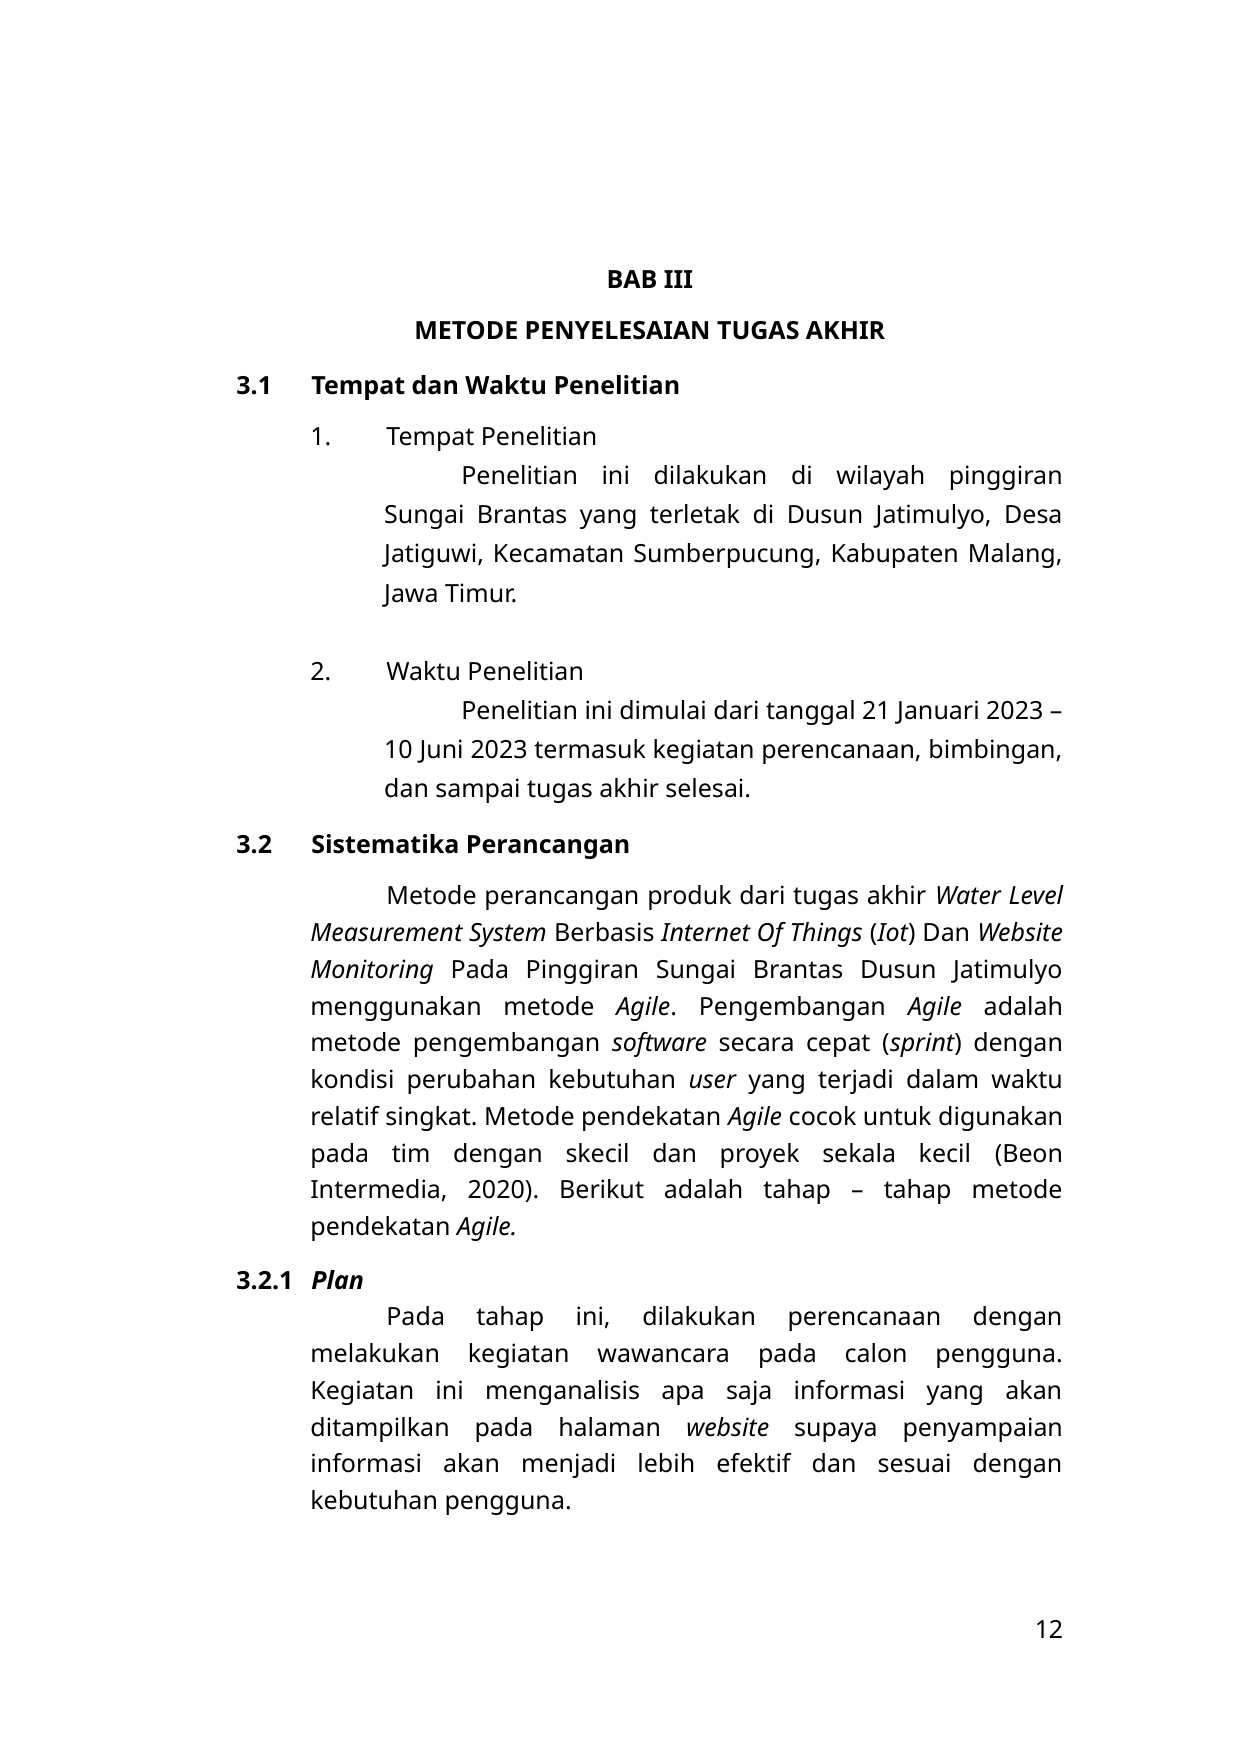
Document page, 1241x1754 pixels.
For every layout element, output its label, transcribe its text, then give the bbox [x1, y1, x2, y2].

subtitle Tempat dan Waktu Penelitian [236, 367, 1063, 402]
text Pada tahap ini, dilakukan perencanaan dengan melakukan kegiatan wawancara pada calon pengguna. Kegiatan ini menganalisis apa saja informasi yang akan ditampilkan pada halaman website supaya penyampaian informasi akan menjadi lebih efektif dan sesuai dengan kebutuhan pengguna. [310, 1299, 1063, 1517]
subtitle Plan [236, 1262, 1063, 1296]
text Metode perancangan produk dari tugas akhir Water Level Measurement System Berbasis Internet Of Things (Iot) Dan Website Monitoring Pada Pinggiran Sungai Brantas Dusun Jatimulyo menggunakan metode Agile. Pengembangan Agile adalah metode pengembangan software secara cepat (sprint) dengan kondisi perubahan kebutuhan user yang terjadi dalam waktu relatif singkat. Metode pendekatan Agile cocok untuk digunakan pada tim dengan skecil dan proyek sekala kecil (Beon Intermedia, 2020). Berikut adalah tahap – tahap metode pendekatan Agile. [310, 878, 1063, 1243]
list Penelitian ini dimulai dari tanggal 21 Januari 2023 – 10 Juni 2023 termasuk kegiatan perencanaan, bimbingan, dan sampai tugas akhir selesai. [384, 693, 1063, 805]
subtitle BAB III METODE PENYELESAIAN TUGAS AKHIR [236, 261, 1063, 346]
list Tempat Penelitian [310, 418, 1063, 453]
list Waktu Penelitian [310, 653, 1063, 688]
subtitle Sistematika Perancangan [236, 827, 1063, 861]
list Penelitian ini dilakukan di wilayah pinggiran Sungai Brantas yang terletak di Dusun Jatimulyo, Desa Jatiguwi, Kecamatan Sumberpucung, Kabupaten Malang, Jawa Timur. [384, 458, 1063, 609]
